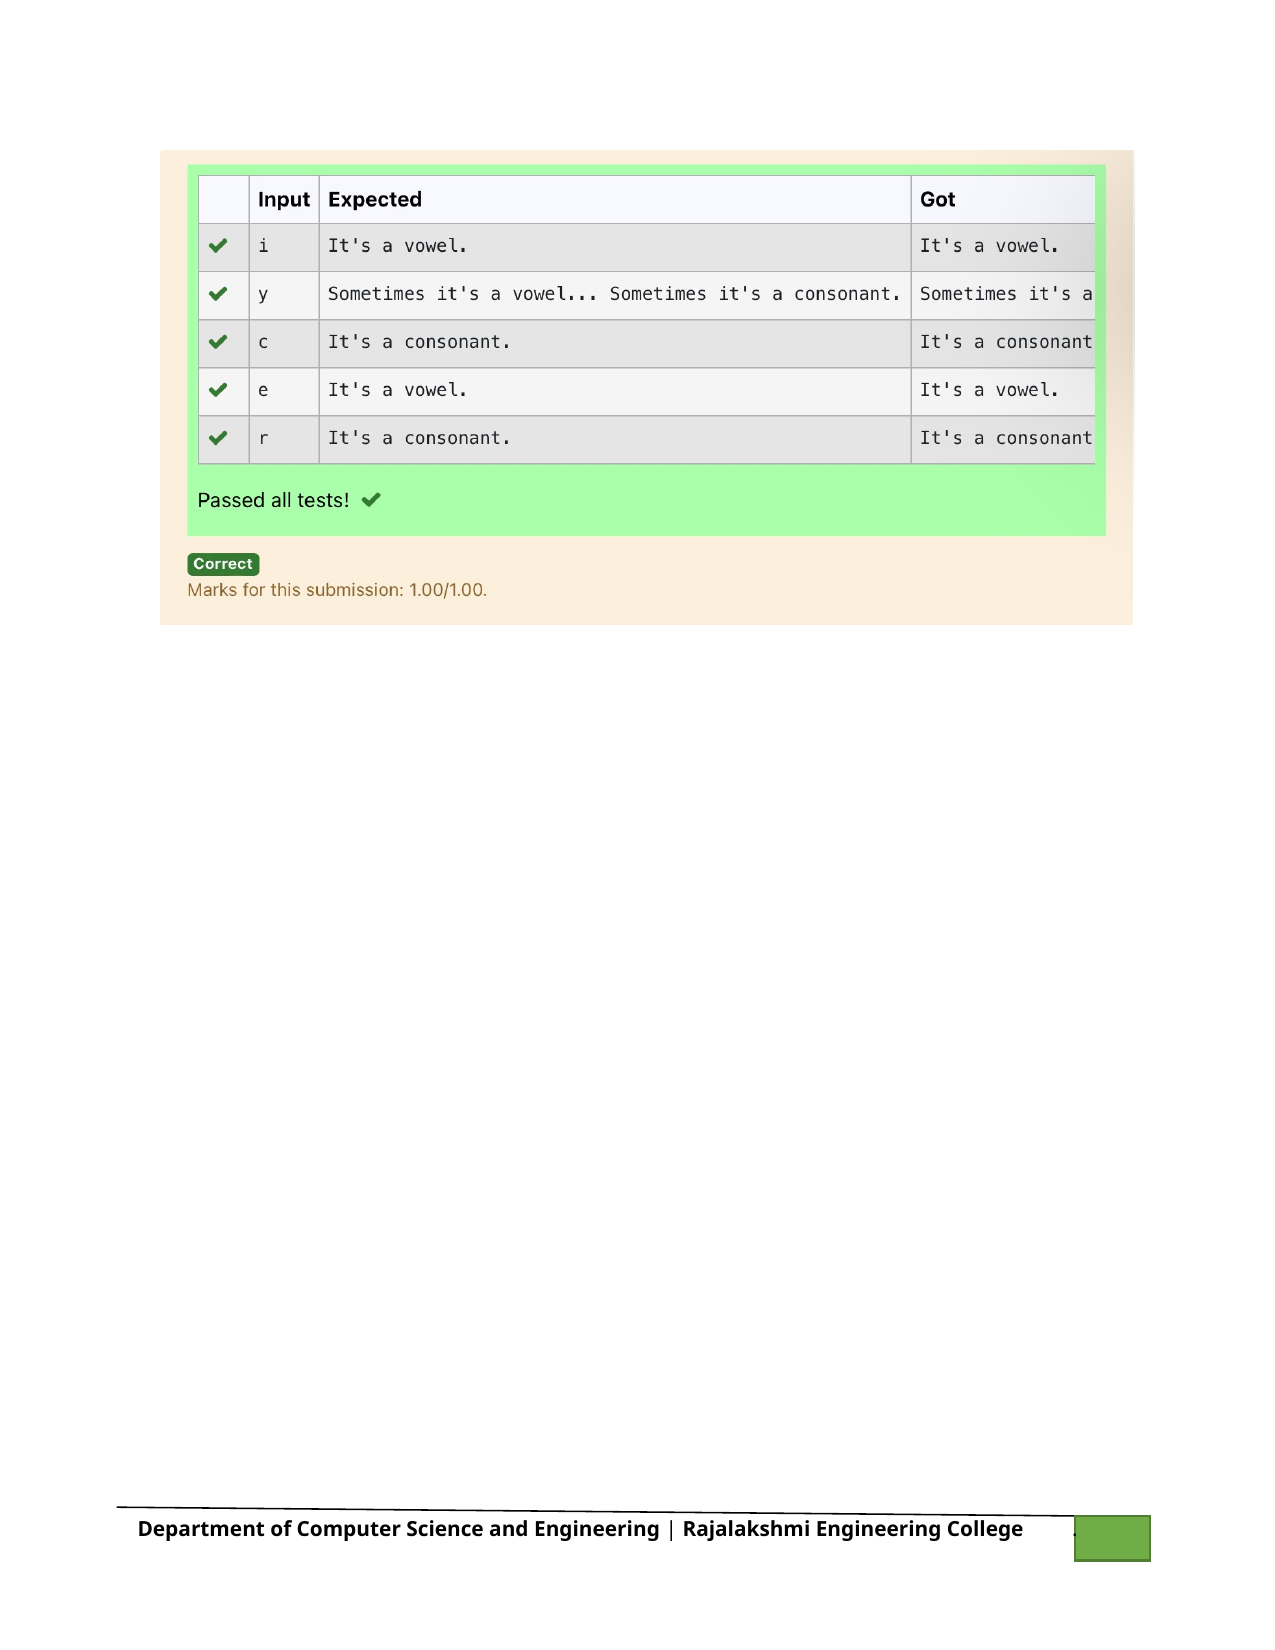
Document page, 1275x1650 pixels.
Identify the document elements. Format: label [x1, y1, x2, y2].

picture [159, 150, 1135, 625]
